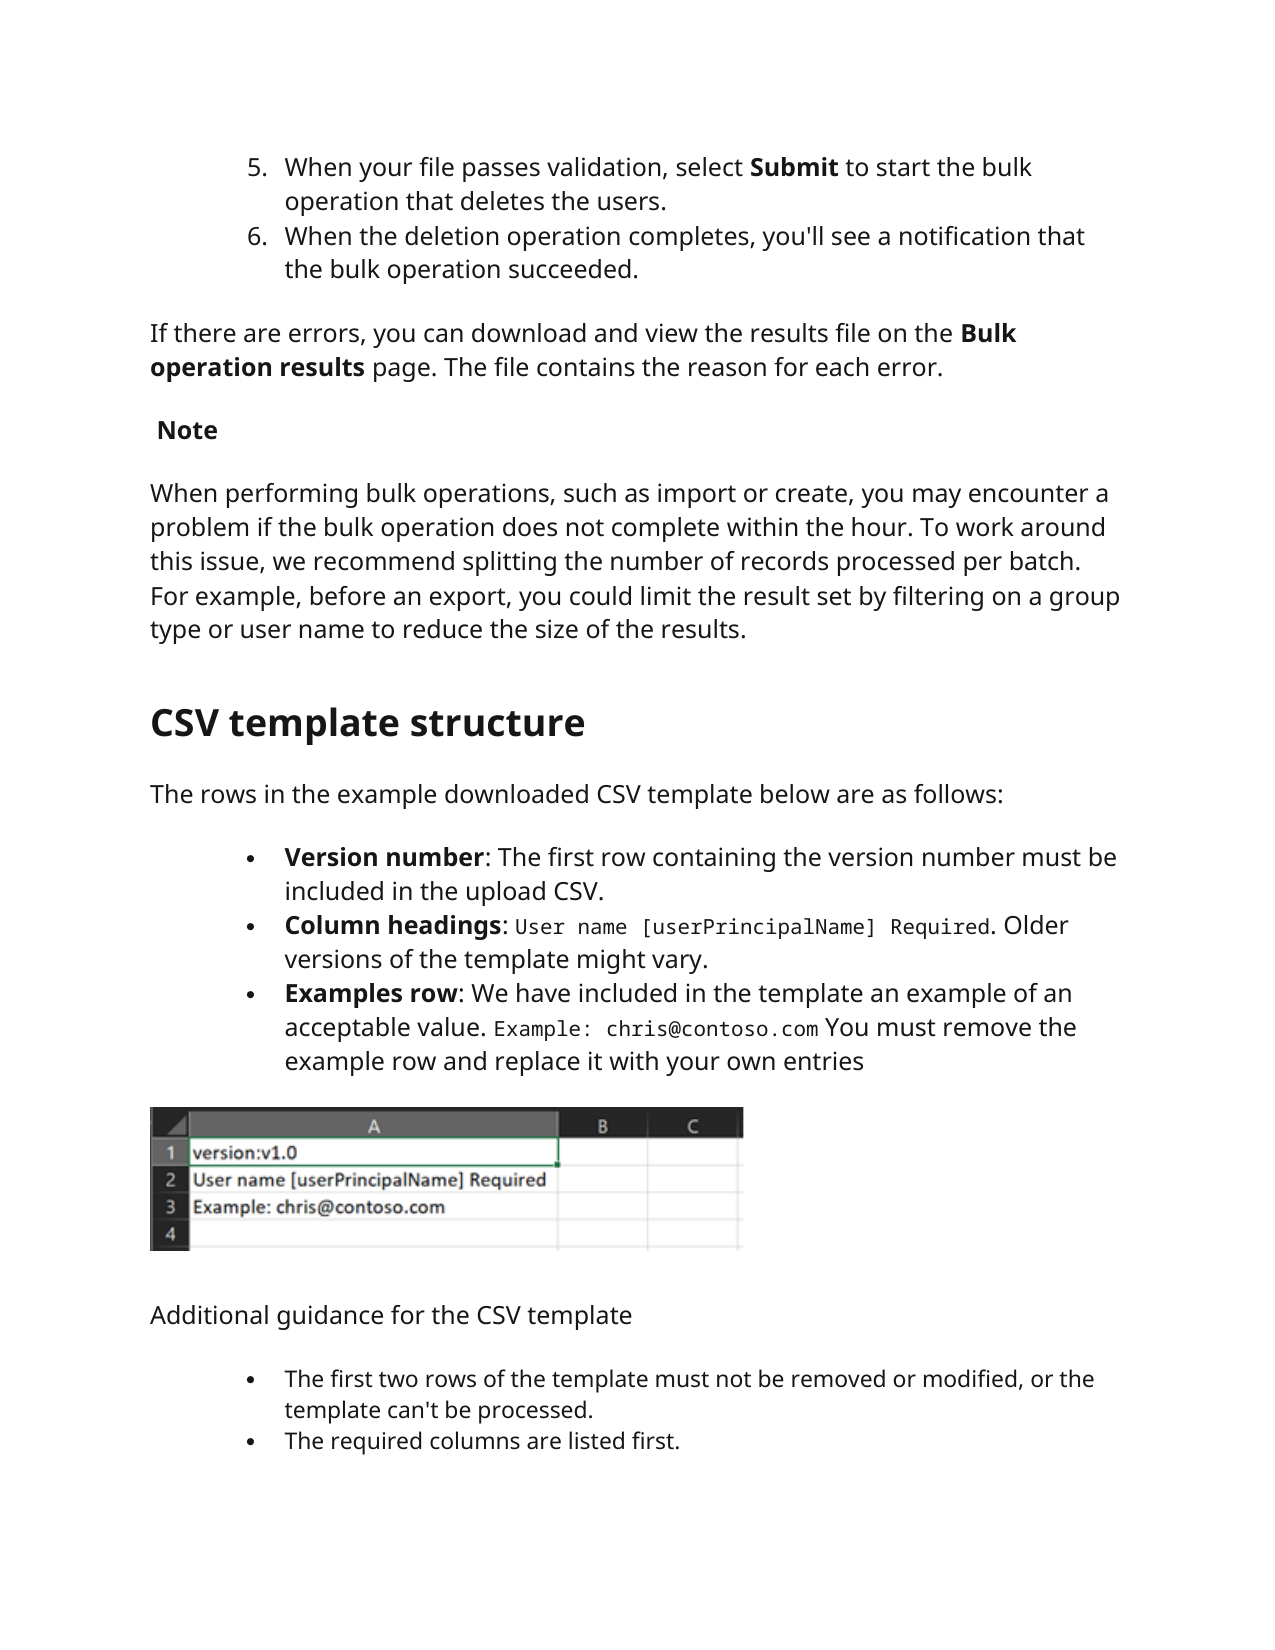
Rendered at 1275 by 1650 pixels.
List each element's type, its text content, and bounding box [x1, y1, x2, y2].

picture [150, 1107, 744, 1251]
list When your file passes validation, select Submit to start the bulk operation that deletes the users. [247, 150, 1125, 218]
list Version number: The first row containing the version number must be included in the upload CSV. [247, 840, 1125, 908]
text If there are errors, you can download and view the results file on the Bulk operation results page. The file contains the reason for each error. [150, 315, 1125, 383]
text CSV template structure [150, 696, 1125, 747]
text When performing bulk operations, such as import or create, you may encounter a problem if the bulk operation does not complete within the hour. To work around this issue, we recommend splitting the number of records processed per batch. For example, before an export, you could limit the result set by filtering on a group type or user name to reduce the size of the results. [150, 476, 1125, 646]
subtitle Additional guidance for the CSV template [150, 1298, 1125, 1332]
list The first two rows of the template must not be removed or modified, or the template can't be processed. [247, 1362, 1125, 1425]
text The rows in the example downloaded CSV template below are as follows: [150, 776, 1125, 811]
list Column headings: User name [userPrincipalName] Required. Older versions of the template might vary. [247, 908, 1125, 976]
list Examples row: We have included in the template an example of an acceptable value. Example: chris@contoso.com You must remove the example row and replace it with your own entries [247, 976, 1125, 1078]
list When the deletion operation completes, you'll see a notification that the bulk operation succeeded. [247, 218, 1125, 286]
text Note [150, 413, 1125, 447]
list The required columns are listed first. [247, 1425, 1125, 1456]
